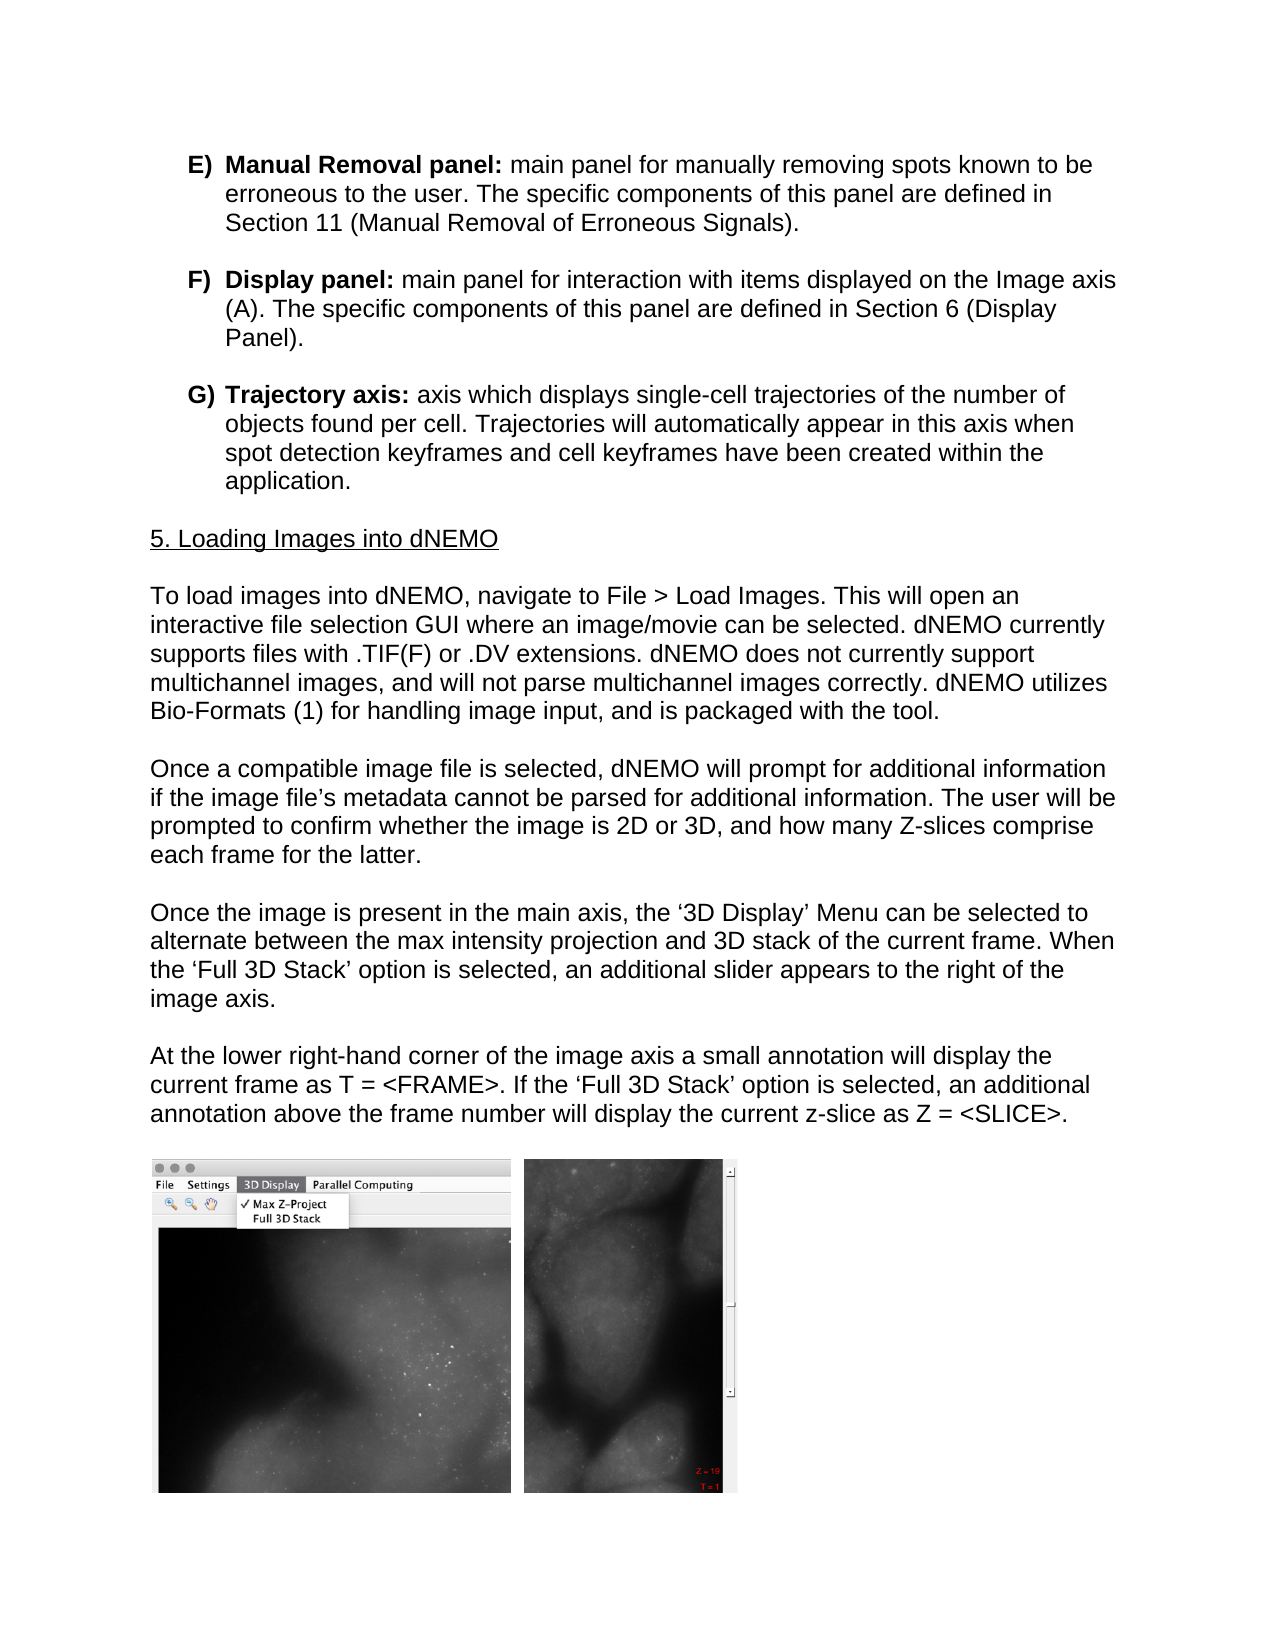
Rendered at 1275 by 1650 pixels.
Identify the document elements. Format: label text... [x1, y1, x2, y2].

picture [150, 1156, 740, 1493]
text Once a compatible image file is selected, dNEMO will prompt for additional information if the image file’s metadata cannot be parsed for additional information. The user will be prompted to confirm whether the image is 2D or 3D, and how many Z-slices comprise each frame for the latter. [150, 754, 1125, 869]
list Trajectory axis: axis which displays single-cell trajectories of the number of objects found per cell. Trajectories will automatically appear in this axis when spot detection keyframes and cell keyframes have been created within the application. [187, 380, 1125, 495]
text 5. Loading Images into dNEMO [150, 524, 1125, 552]
text Once the image is present in the main axis, the ‘3D Display’ Menu can be selected to alternate between the max intensity projection and 3D stack of the current frame. When the ‘Full 3D Stack’ option is selected, an additional slider appears to the right of the image axis. [150, 897, 1125, 1012]
list Display panel: main panel for interaction with items displayed on the Image axis (A). The specific components of this panel are defined in Section 6 (Display Panel). [187, 265, 1125, 351]
text To load images into dNEMO, navigate to File > Load Images. This will open an interactive file selection GUI where an image/movie can be selected. dNEMO currently supports files with .TIF(F) or .DV extensions. dNEMO does not currently support multichannel images, and will not parse multichannel images correctly. dNEMO utilizes Bio-Formats (1) for handling image input, and is packaged with the tool. [150, 581, 1125, 725]
list Manual Removal panel: main panel for manually removing spots known to be erroneous to the user. The specific components of this panel are defined in Section 11 (Manual Removal of Erroneous Signals). [187, 150, 1125, 236]
text At the lower right-hand corner of the image axis a small annotation will display the current frame as T = <FRAME>. If the ‘Full 3D Stack’ option is selected, an additional annotation above the frame number will display the current z-slice as Z = <SLICE>. [150, 1041, 1125, 1127]
